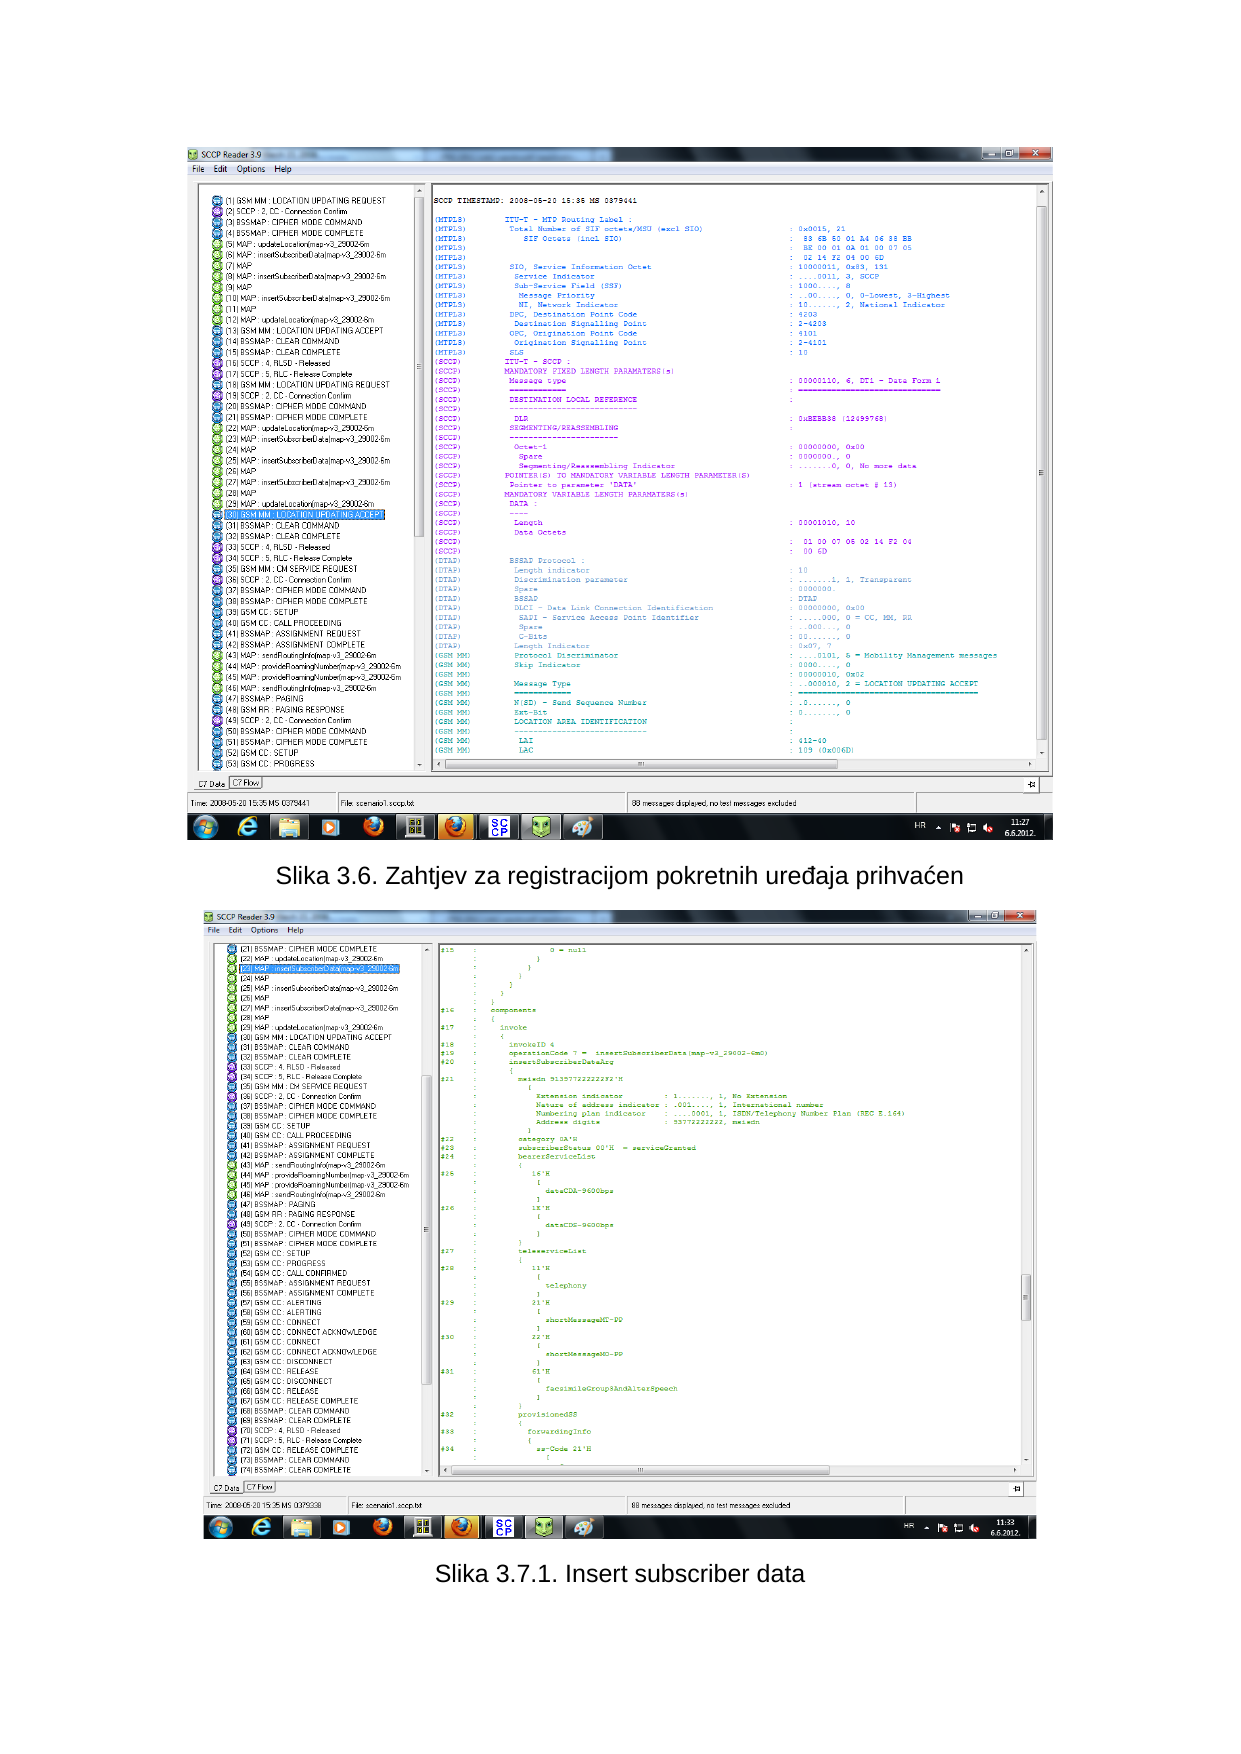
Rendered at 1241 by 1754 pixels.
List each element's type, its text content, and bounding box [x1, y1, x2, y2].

text Slika 3.6. Zahtjev za registracijom pokretnih uređaja prihvaćen [148, 861, 1093, 889]
picture [203, 910, 1037, 1539]
picture [187, 147, 1053, 840]
text Slika 3.7.1. Insert subscriber data [148, 1559, 1093, 1588]
